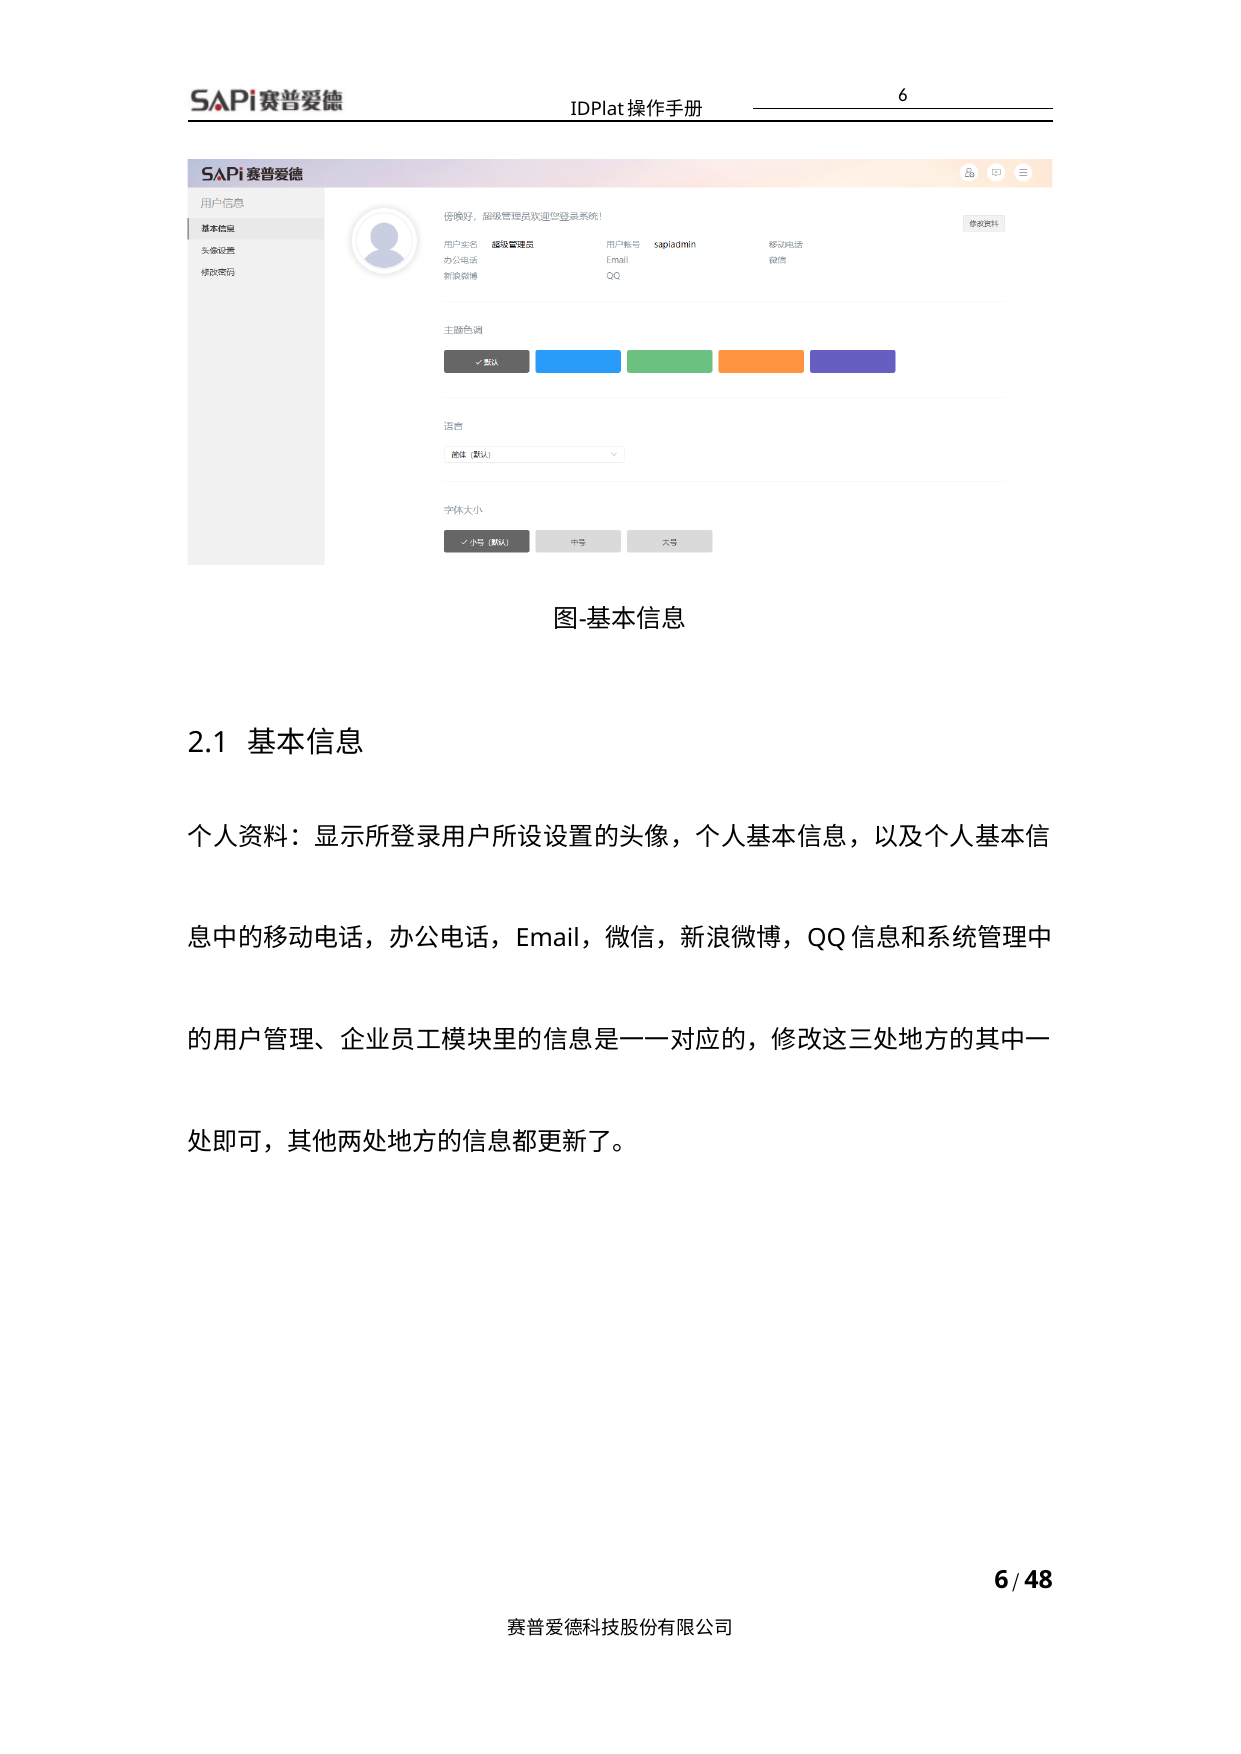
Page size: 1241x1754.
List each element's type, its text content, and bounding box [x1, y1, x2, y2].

picture [187, 82, 346, 116]
picture [187, 159, 1053, 565]
subtitle 基本信息 [187, 706, 1053, 774]
text 图-基本信息 [187, 582, 1053, 650]
text 个人资料：显示所登录用户所设设置的头像，个人基本信息，以及个人基本信息中的移动电话，办公电话，Email，微信，新浪微博，QQ信息和系统管理中的用户管理、企业员工模块里的信息是一一对应的，修改这三处地方的其中一处即可，其他两处地方的信息都更新了。 [187, 800, 1053, 1174]
